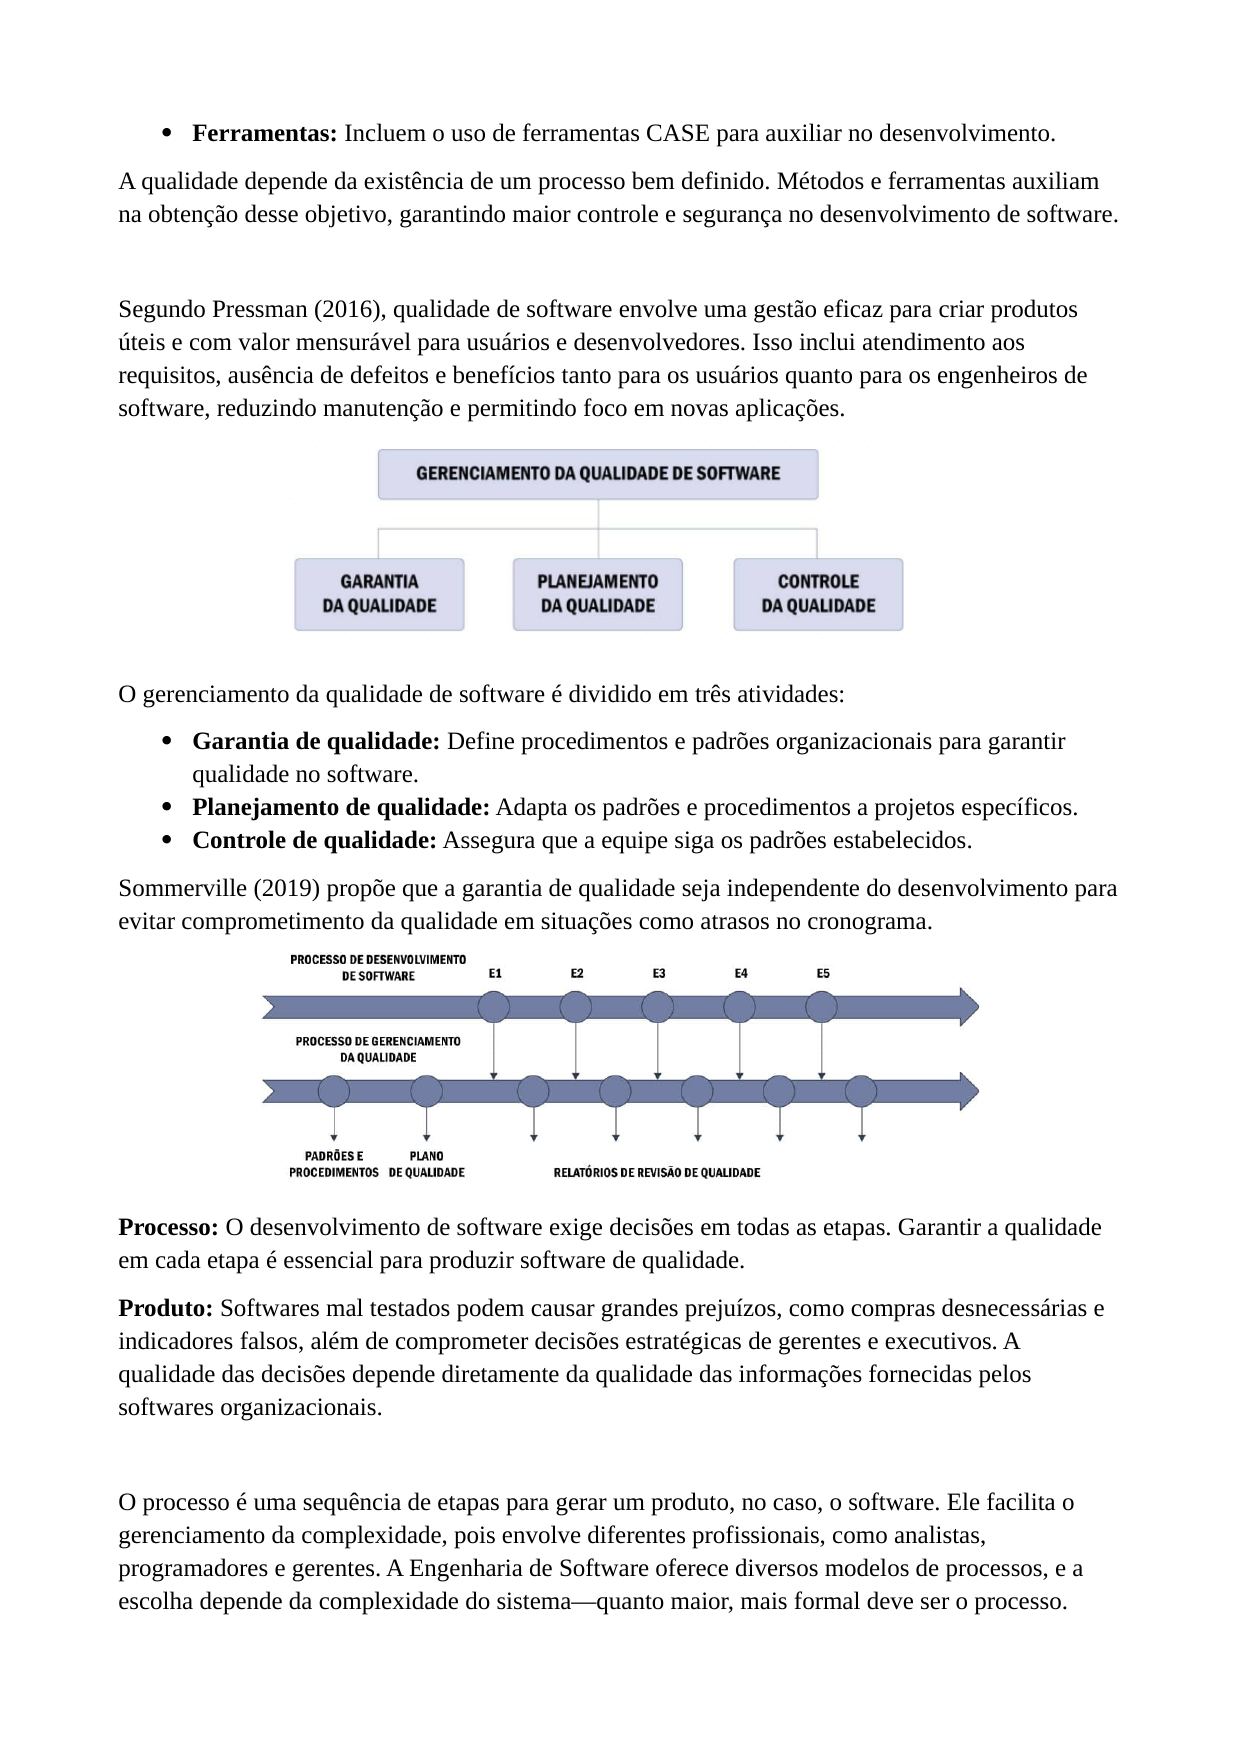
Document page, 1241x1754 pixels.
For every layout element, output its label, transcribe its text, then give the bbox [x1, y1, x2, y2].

list Controle de qualidade: Assegura que a equipe siga os padrões estabelecidos. [162, 825, 1122, 854]
text Produto: Softwares mal testados podem causar grandes prejuízos, como compras desnecessárias e indicadores falsos, além de comprometer decisões estratégicas de gerentes e executivos. A qualidade das decisões depende diretamente da qualidade das informações fornecidas pelos softwares organizacionais. [118, 1293, 1122, 1421]
text Processo: O desenvolvimento de software exige decisões em todas as etapas. Garantir a qualidade em cada etapa é essencial para produzir software de qualidade. [118, 1212, 1122, 1274]
text O gerenciamento da qualidade de software é dividido em três atividades: [118, 679, 1122, 707]
text Sommerville (2019) propõe que a garantia de qualidade seja independente do desenvolvimento para evitar comprometimento da qualidade em situações como atrasos no cronograma. [118, 873, 1122, 935]
text O processo é uma sequência de etapas para gerar um produto, no caso, o software. Ele facilita o gerenciamento da complexidade, pois envolve diferentes profissionais, como analistas, programadores e gerentes. A Engenharia de Software oferece diversos modelos de processos, e a escolha depende da complexidade do sistema—quanto maior, mais formal deve ser o processo. [118, 1487, 1122, 1615]
list Ferramentas: Incluem o uso de ferramentas CASE para auxiliar no desenvolvimento. [162, 118, 1122, 147]
list Planejamento de qualidade: Adapta os padrões e procedimentos a projetos específicos. [162, 792, 1122, 821]
list Garantia de qualidade: Define procedimentos e padrões organizacionais para garantir qualidade no software. [162, 726, 1122, 788]
picture [261, 952, 980, 1181]
text A qualidade depende da existência de um processo bem definido. Métodos e ferramentas auxiliam na obtenção desse objetivo, garantindo maior controle e segurança no desenvolvimento de software. [118, 166, 1122, 227]
text Segundo Pressman (2016), qualidade de software envolve uma gestão eficaz para criar produtos úteis e com valor mensurável para usuários e desenvolvedores. Isso inclui atendimento aos requisitos, ausência de defeitos e benefícios tanto para os usuários quanto para os engenheiros de software, reduzindo manutenção e permitindo foco em novas aplicações. [118, 294, 1122, 422]
picture [289, 437, 910, 642]
